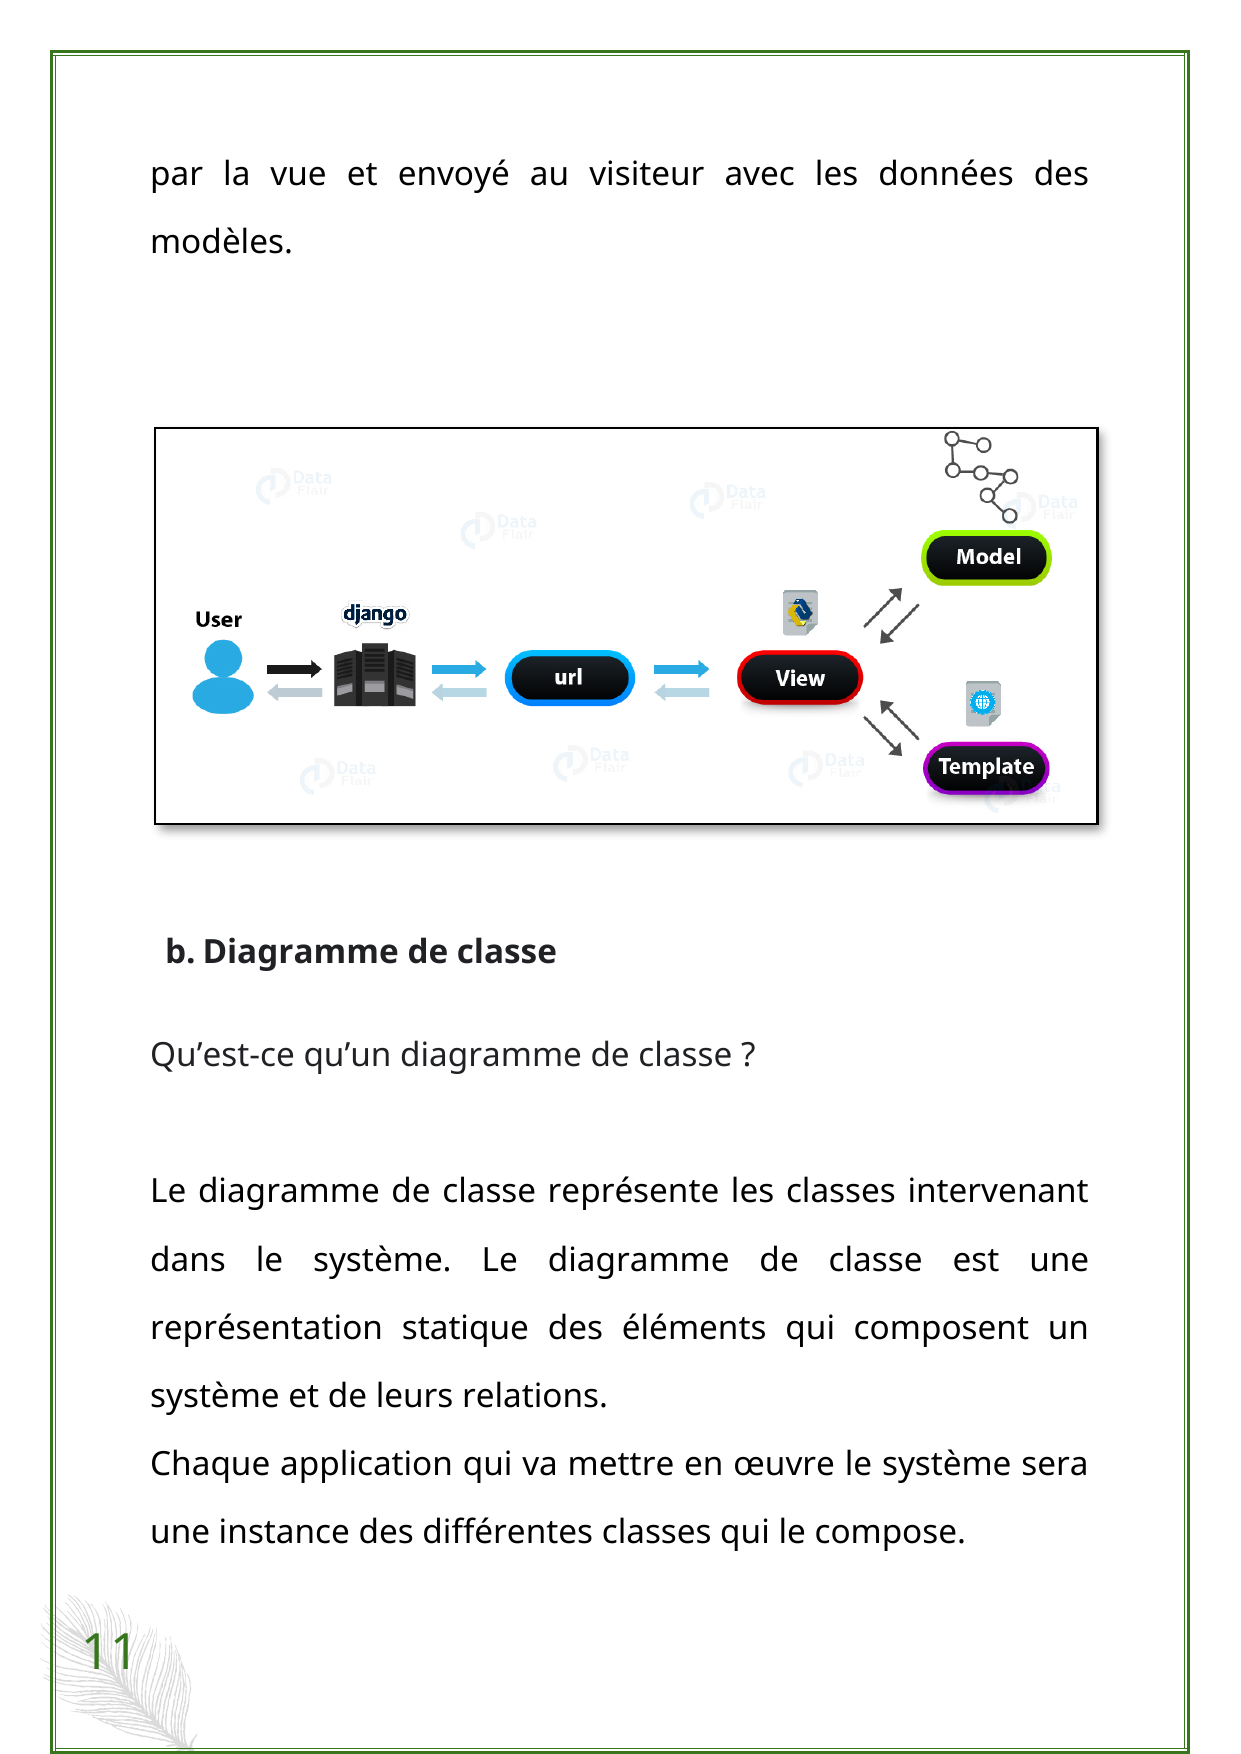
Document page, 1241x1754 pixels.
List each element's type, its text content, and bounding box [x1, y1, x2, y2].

text Le diagramme de classe représente les classes intervenant dans le système. Le diagramme de classe est une représentation statique des éléments qui composent un système et de leurs relations. [150, 1167, 1090, 1417]
list Diagramme de classe [165, 928, 1090, 973]
text Qu’est-ce qu’un diagramme de classe ? [150, 1031, 1090, 1076]
picture [156, 429, 1096, 823]
text Chaque application qui va mettre en œuvre le système sera une instance des différentes classes qui le compose. [150, 1440, 1090, 1553]
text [150, 150, 1090, 263]
